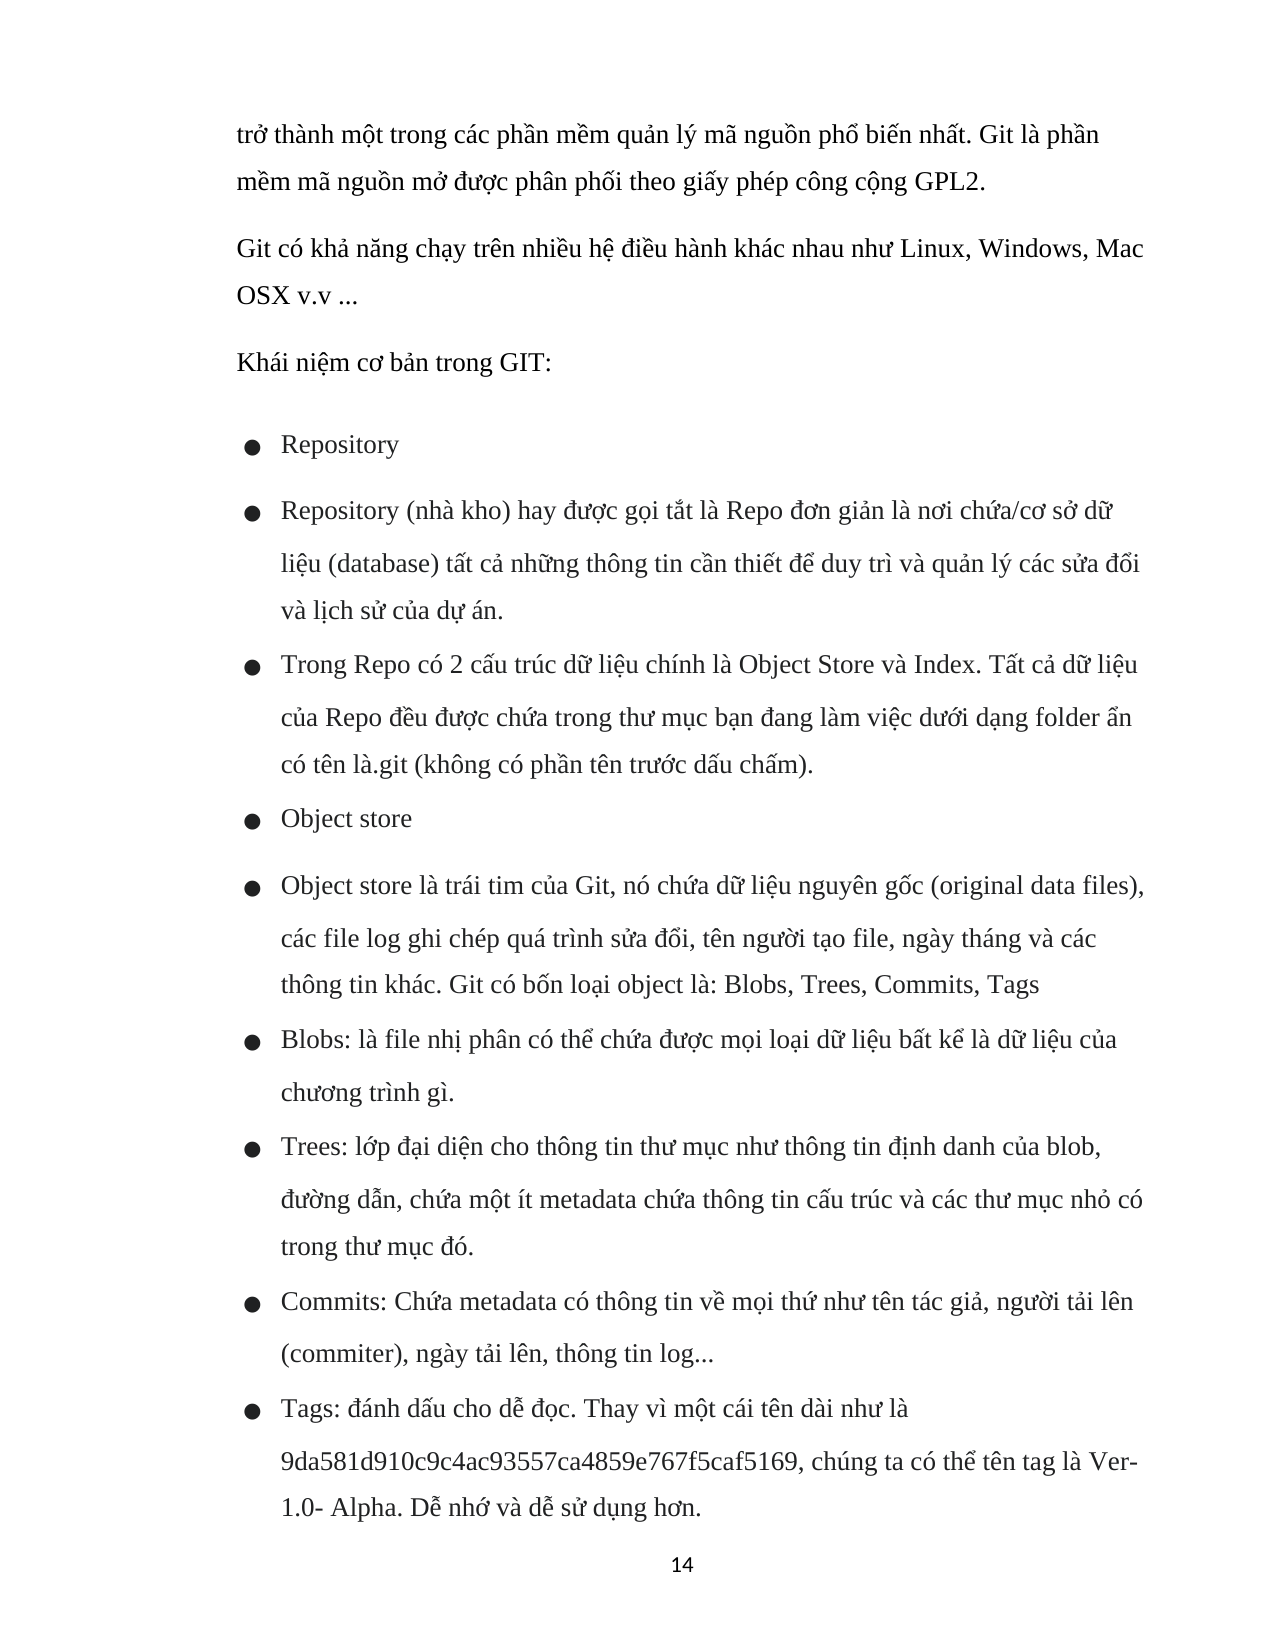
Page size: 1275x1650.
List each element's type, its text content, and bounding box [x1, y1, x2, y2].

list Object store [243, 797, 1157, 840]
list Tags: đánh dấu cho dễ đọc. Thay vì một cái tên dài như là 9da581d910c9c4ac93557ca4859e767f5caf5169, chúng ta có thể tên tag là Ver-1.0- Alpha. Dễ nhớ và dễ sử dụng hơn. [243, 1386, 1157, 1522]
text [236, 118, 1157, 196]
text Git có khả năng chạy trên nhiều hệ điều hành khác nhau như Linux, Windows, Mac OSX v.v ... [236, 232, 1157, 310]
text Khái niệm cơ bản trong GIT: [236, 346, 1157, 378]
list Blobs: là file nhị phân có thể chứa được mọi loại dữ liệu bất kể là dữ liệu của chương trình gì. [243, 1018, 1157, 1107]
list Object store là trái tim của Git, nó chứa dữ liệu nguyên gốc (original data files), các file log ghi chép quá trình sửa đổi, tên người tạo file, ngày tháng và các thông tin khác. Git có bốn loại object là: Blobs, Trees, Commits, Tags [243, 863, 1157, 999]
list Trong Repo có 2 cấu trúc dữ liệu chính là Object Store và Index. Tất cả dữ liệu của Repo đều được chứa trong thư mục bạn đang làm việc dưới dạng folder ẩn có tên là.git (không có phần tên trước dấu chấm). [243, 643, 1157, 779]
list Repository (nhà kho) hay được gọi tắt là Repo đơn giản là nơi chứa/cơ sở dữ liệu (database) tất cả những thông tin cần thiết để duy trì và quản lý các sửa đổi và lịch sử của dự án. [243, 489, 1157, 625]
list Trees: lớp đại diện cho thông tin thư mục như thông tin định danh của blob, đường dẫn, chứa một ít metadata chứa thông tin cấu trúc và các thư mục nhỏ có trong thư mục đó. [243, 1125, 1157, 1261]
list Repository [243, 422, 1157, 465]
list Commits: Chứa metadata có thông tin về mọi thứ như tên tác giả, người tải lên (commiter), ngày tải lên, thông tin log... [243, 1279, 1157, 1368]
